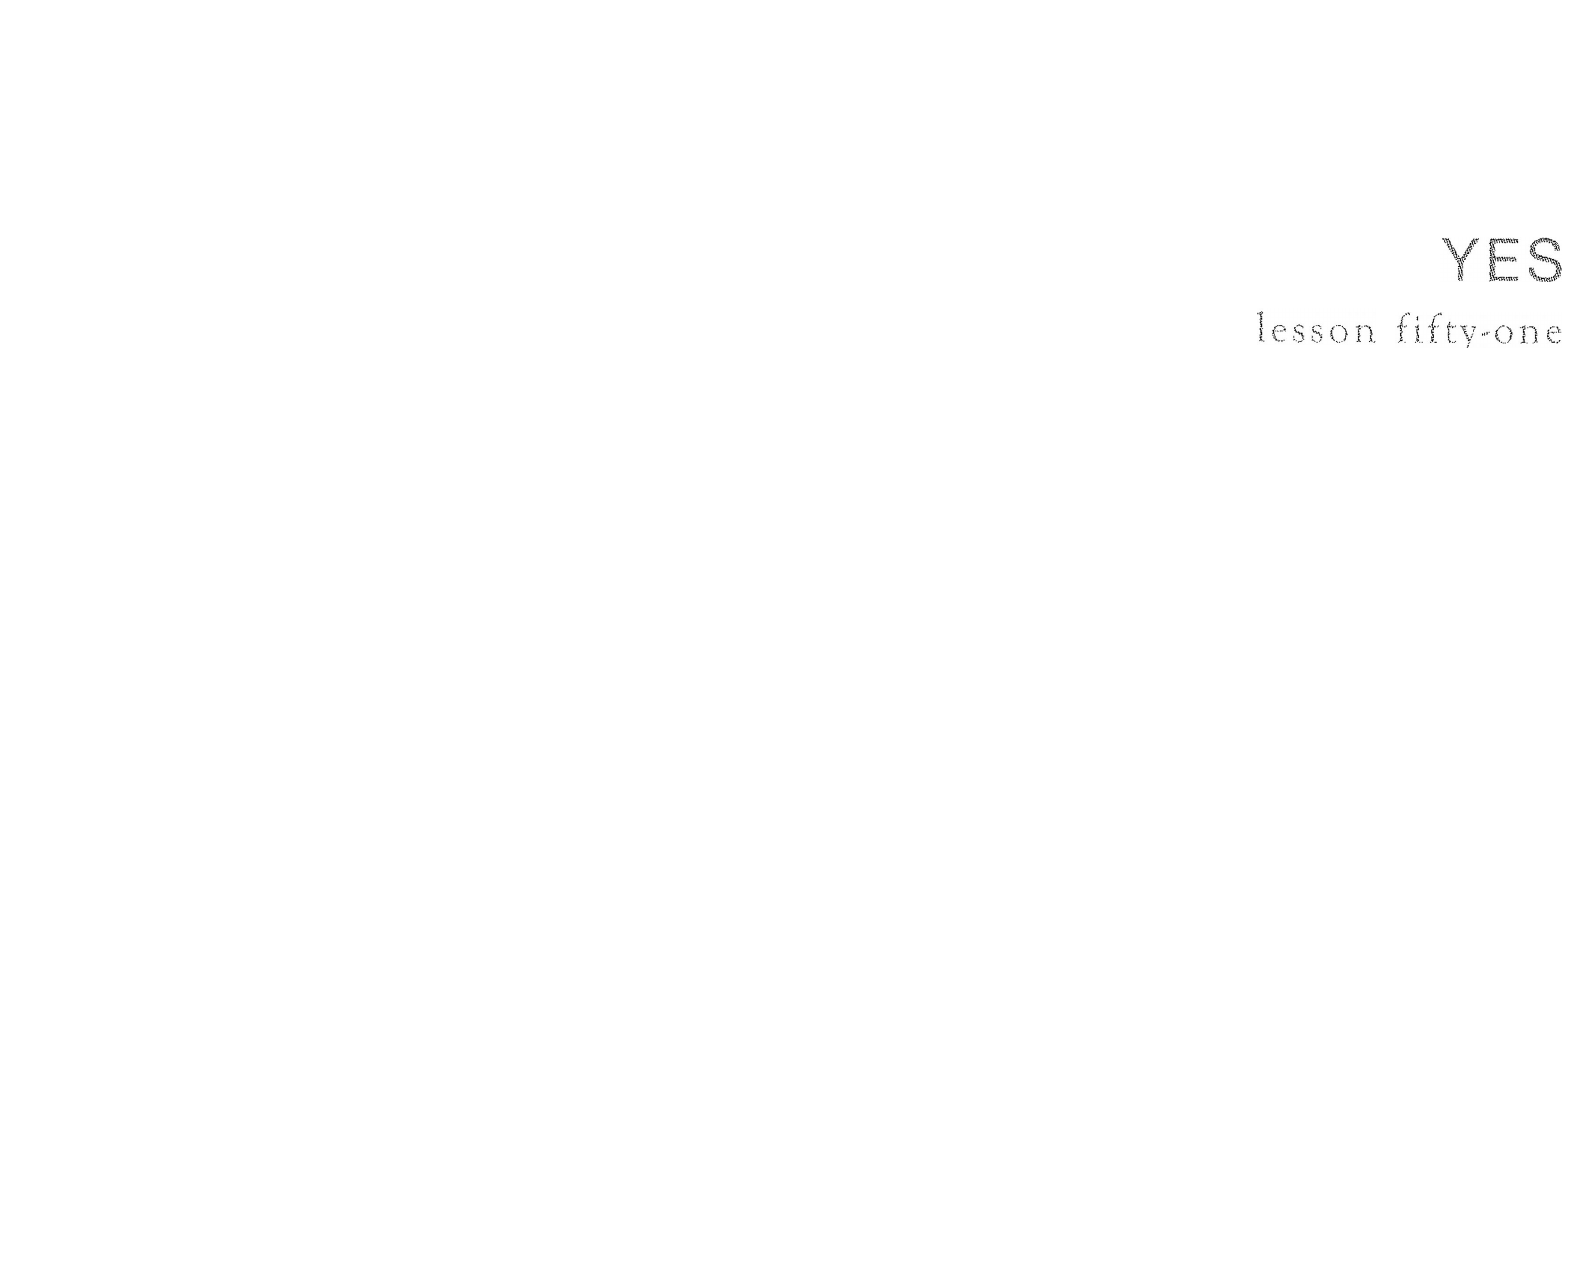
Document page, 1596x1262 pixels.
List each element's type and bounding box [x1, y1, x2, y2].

picture [1440, 237, 1563, 282]
picture [1257, 308, 1376, 345]
picture [1395, 312, 1562, 348]
